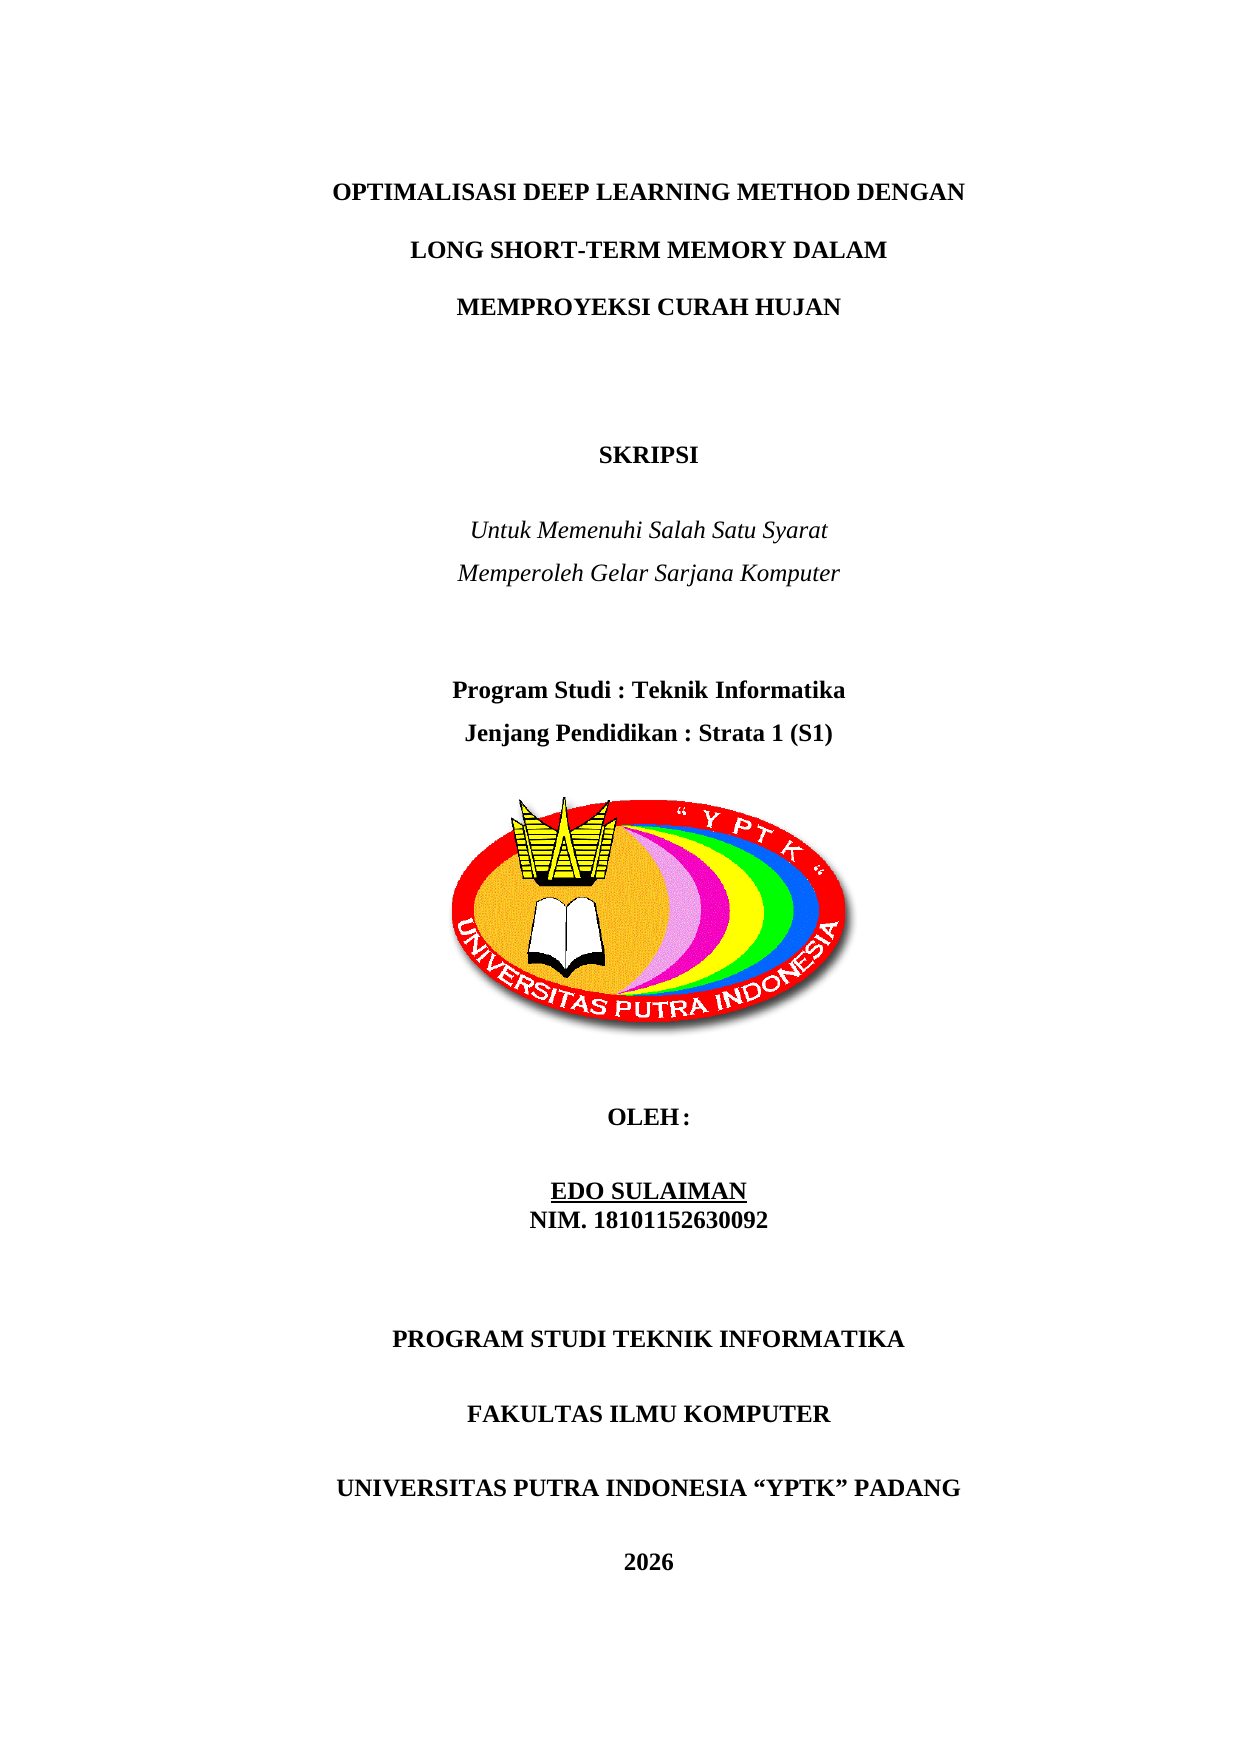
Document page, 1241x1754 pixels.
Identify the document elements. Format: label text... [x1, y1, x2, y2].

text EDO SULAIMAN NIM. 18101152630092 [234, 1176, 1063, 1234]
text Memperoleh Gelar Sarjana Komputer [234, 558, 1063, 587]
text SKRIPSI [234, 441, 1063, 469]
text UNIVERSITAS PUTRA INDONESIA “YPTK” PADANG [234, 1473, 1063, 1502]
text Untuk Memenuhi Salah Satu Syarat [234, 515, 1063, 543]
text 2022 [234, 1547, 1063, 1576]
picture [390, 761, 907, 1057]
text OLEH : [234, 1102, 1063, 1131]
text Program Studi : Teknik Informatika Jenjang Pendidikan : Strata 1 (S1) [234, 675, 1063, 747]
text PROGRAM STUDI TEKNIK INFORMATIKA [234, 1324, 1063, 1353]
text FAKULTAS ILMU KOMPUTER [234, 1399, 1063, 1427]
text OPTIMALISASI DEEP LEARNING METHOD DENGAN LONG SHORT-TERM MEMORY DALAM MEMPROYEKSI CURAH HUJAN [234, 177, 1063, 321]
